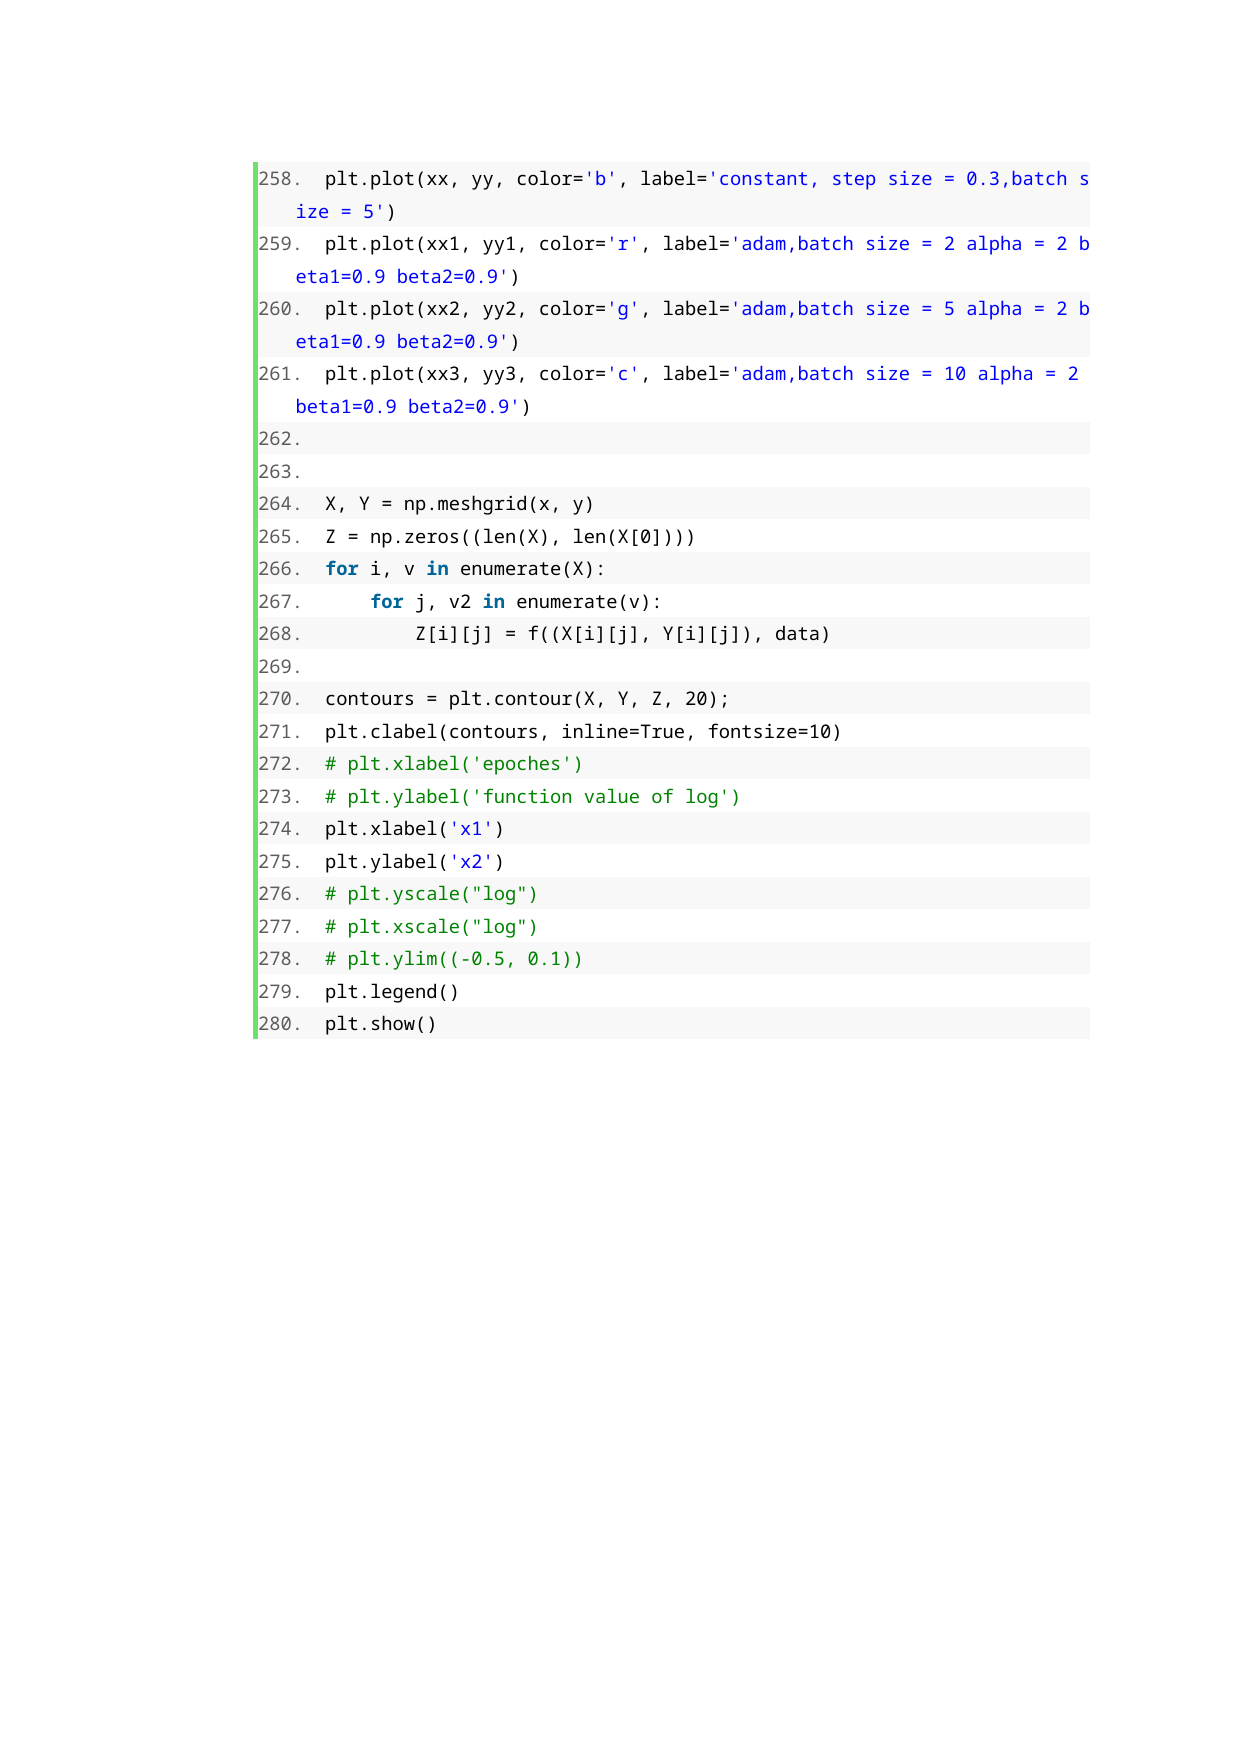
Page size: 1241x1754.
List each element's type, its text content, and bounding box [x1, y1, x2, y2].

list # plt.yscale("log") [258, 877, 1090, 909]
list # plt.xlabel('epoches') [258, 747, 1090, 779]
list # plt.ylabel('function value of log') [258, 779, 1090, 812]
list # plt.ylim((-0.5, 0.1)) [258, 942, 1090, 974]
list Z = np.zeros((len(X), len(X[0]))) [258, 519, 1090, 552]
list contours = plt.contour(X, Y, Z, 20); [258, 682, 1090, 714]
list plt.xlabel('x1') [258, 812, 1090, 844]
list plt.plot(xx1, yy1, color='r', label='adam,batch size = 2 alpha = 2 beta1=0.9 beta2=0.9') [258, 227, 1090, 292]
list plt.clabel(contours, inline=True, fontsize=10) [258, 714, 1090, 747]
list # plt.xscale("log") [258, 909, 1090, 942]
list for j, v2 in enumerate(v): [258, 584, 1090, 617]
list plt.ylabel('x2') [258, 844, 1090, 877]
list plt.legend() [258, 974, 1090, 1007]
list Z[i][j] = f((X[i][j], Y[i][j]), data) [258, 617, 1090, 649]
list plt.plot(xx3, yy3, color='c', label='adam,batch size = 10 alpha = 2 beta1=0.9 beta2=0.9') [258, 357, 1090, 422]
list plt.plot(xx2, yy2, color='g', label='adam,batch size = 5 alpha = 2 beta1=0.9 beta2=0.9') [258, 292, 1090, 357]
list for i, v in enumerate(X): [258, 552, 1090, 584]
list X, Y = np.meshgrid(x, y) [258, 487, 1090, 519]
list plt.show() [258, 1007, 1090, 1039]
list plt.plot(xx, yy, color='b', label='constant, step size = 0.3,batch size = 5') [258, 162, 1090, 227]
